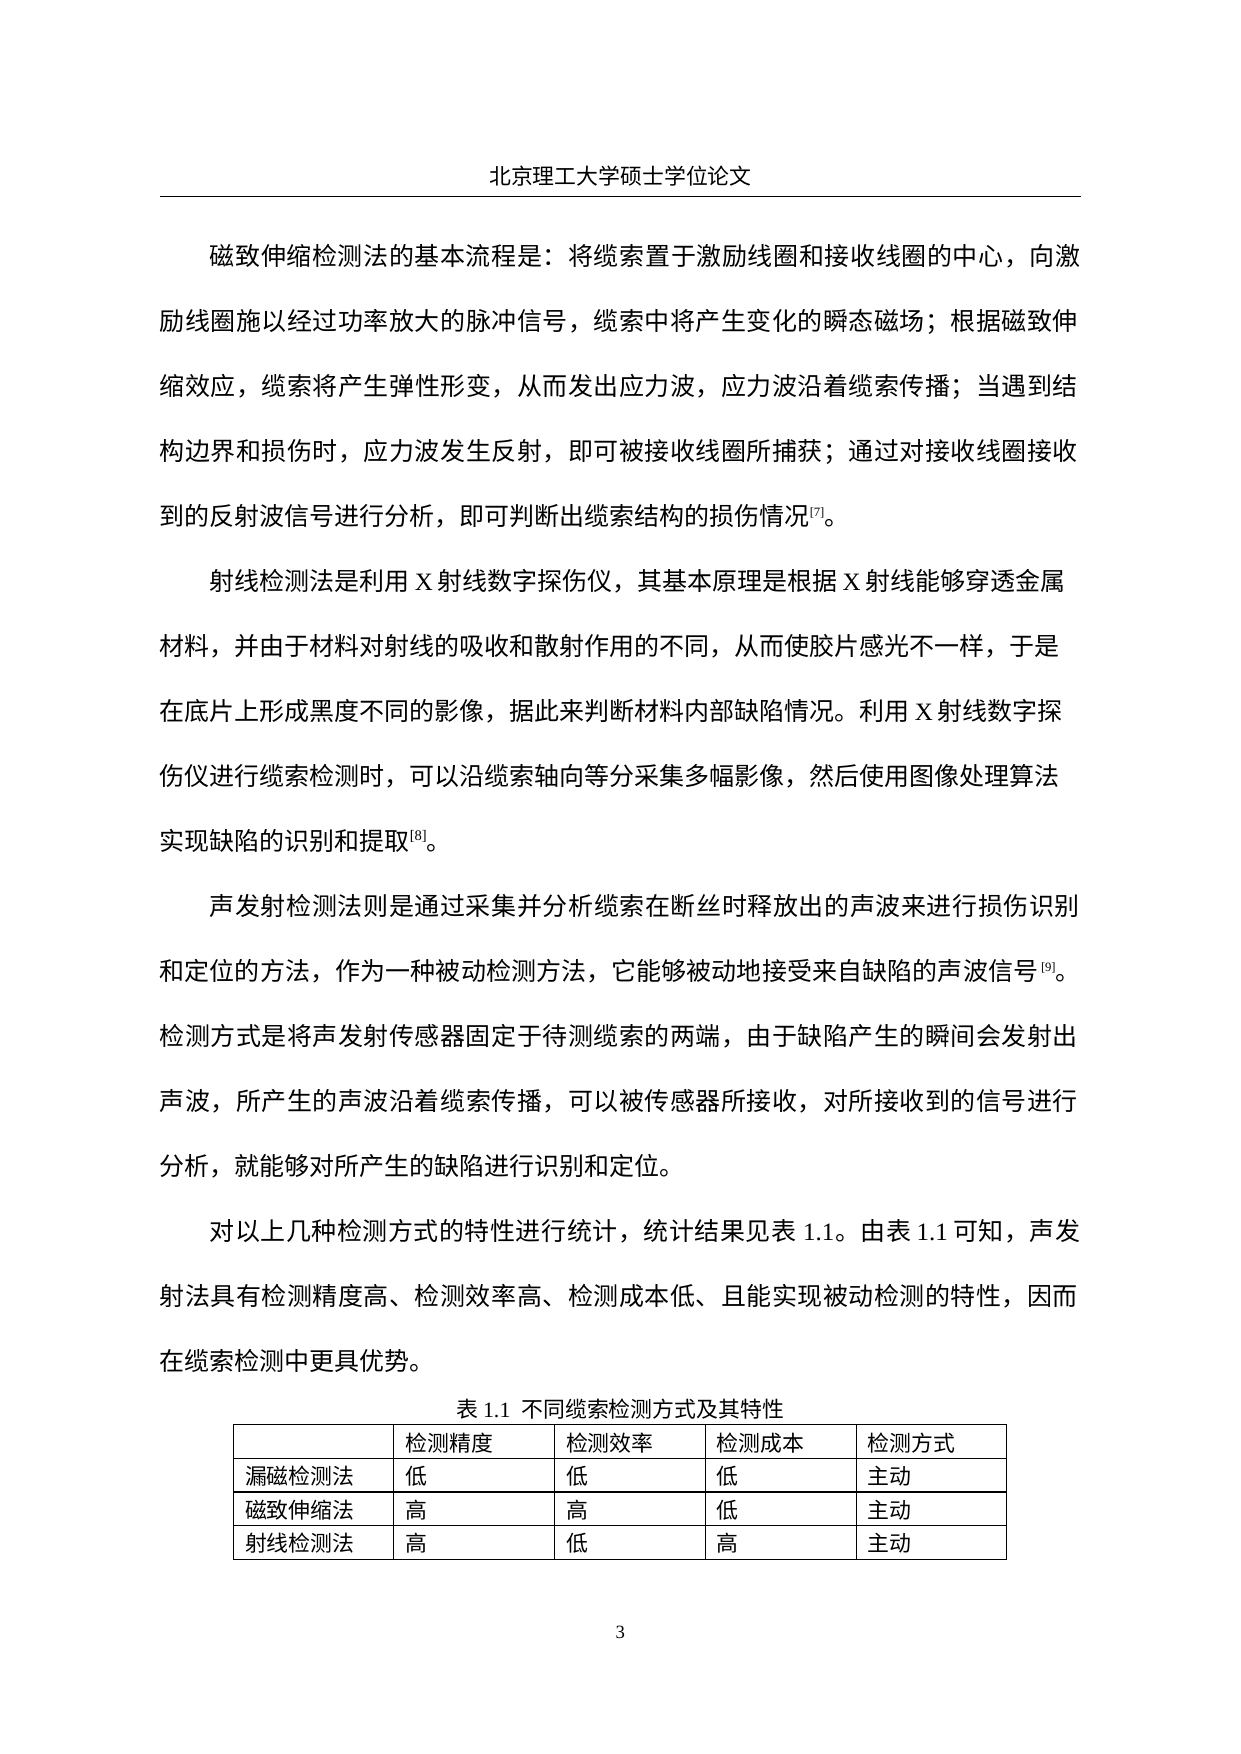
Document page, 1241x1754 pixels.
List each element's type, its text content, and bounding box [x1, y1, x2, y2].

table_cell 磁致伸缩法 [234, 1493, 393, 1525]
table_cell 高 [706, 1526, 856, 1558]
table_cell 主动 [857, 1493, 1006, 1525]
table_header 检测精度 [394, 1425, 554, 1458]
table_cell 高 [394, 1526, 554, 1558]
table_cell 漏磁检测法 [234, 1459, 393, 1491]
table_cell 低 [706, 1459, 856, 1491]
table_header 检测方式 [857, 1425, 1006, 1458]
table_header [234, 1425, 393, 1458]
table_cell 低 [706, 1493, 856, 1525]
table_cell 高 [394, 1493, 554, 1525]
text 磁致伸缩检测法的基本流程是：将缆索置于激励线圈和接收线圈的中心，向激励线圈施以经过功率放大的脉冲信号，缆索中将产生变化的瞬态磁场；根据磁致伸缩效应，缆索将产生弹性形变，从而发出应力波，应力波沿着缆索传播；当遇到结构边界和损伤时，应力波发生反射，即可被接收线圈所捕获；通过对接收线圈接收到的反射波信号进行分析，即可判断出缆索结构的损伤情况[7]。 [159, 222, 1081, 547]
table_cell 低 [555, 1526, 705, 1558]
table_cell 低 [394, 1459, 554, 1491]
text 射线检测法是利用X射线数字探伤仪，其基本原理是根据X射线能够穿透金属材料，并由于材料对射线的吸收和散射作用的不同，从而使胶片感光不一样，于是在底片上形成黑度不同的影像，据此来判断材料内部缺陷情况。利用X射线数字探伤仪进行缆索检测时，可以沿缆索轴向等分采集多幅影像，然后使用图像处理算法实现缺陷的识别和提取[8]。 [159, 547, 1081, 872]
table_cell 主动 [857, 1526, 1006, 1558]
table_cell 低 [555, 1459, 705, 1491]
table_cell 射线检测法 [234, 1526, 393, 1558]
table_header 检测成本 [706, 1425, 856, 1458]
text 对以上几种检测方式的特性进行统计，统计结果见表1.1。由表1.1可知，声发射法具有检测精度高、检测效率高、检测成本低、且能实现被动检测的特性，因而在缆索检测中更具优势。 [159, 1197, 1081, 1392]
table_cell 高 [555, 1493, 705, 1525]
table_cell 主动 [857, 1459, 1006, 1491]
text 声发射检测法则是通过采集并分析缆索在断丝时释放出的声波来进行损伤识别和定位的方法，作为一种被动检测方法，它能够被动地接受来自缺陷的声波信号[9]。检测方式是将声发射传感器固定于待测缆索的两端，由于缺陷产生的瞬间会发射出声波，所产生的声波沿着缆索传播，可以被传感器所接收，对所接收到的信号进行分析，就能够对所产生的缺陷进行识别和定位。 [159, 872, 1081, 1197]
table_header 检测效率 [555, 1425, 705, 1458]
text 表1.1 不同缆索检测方式及其特性 [159, 1392, 1081, 1424]
